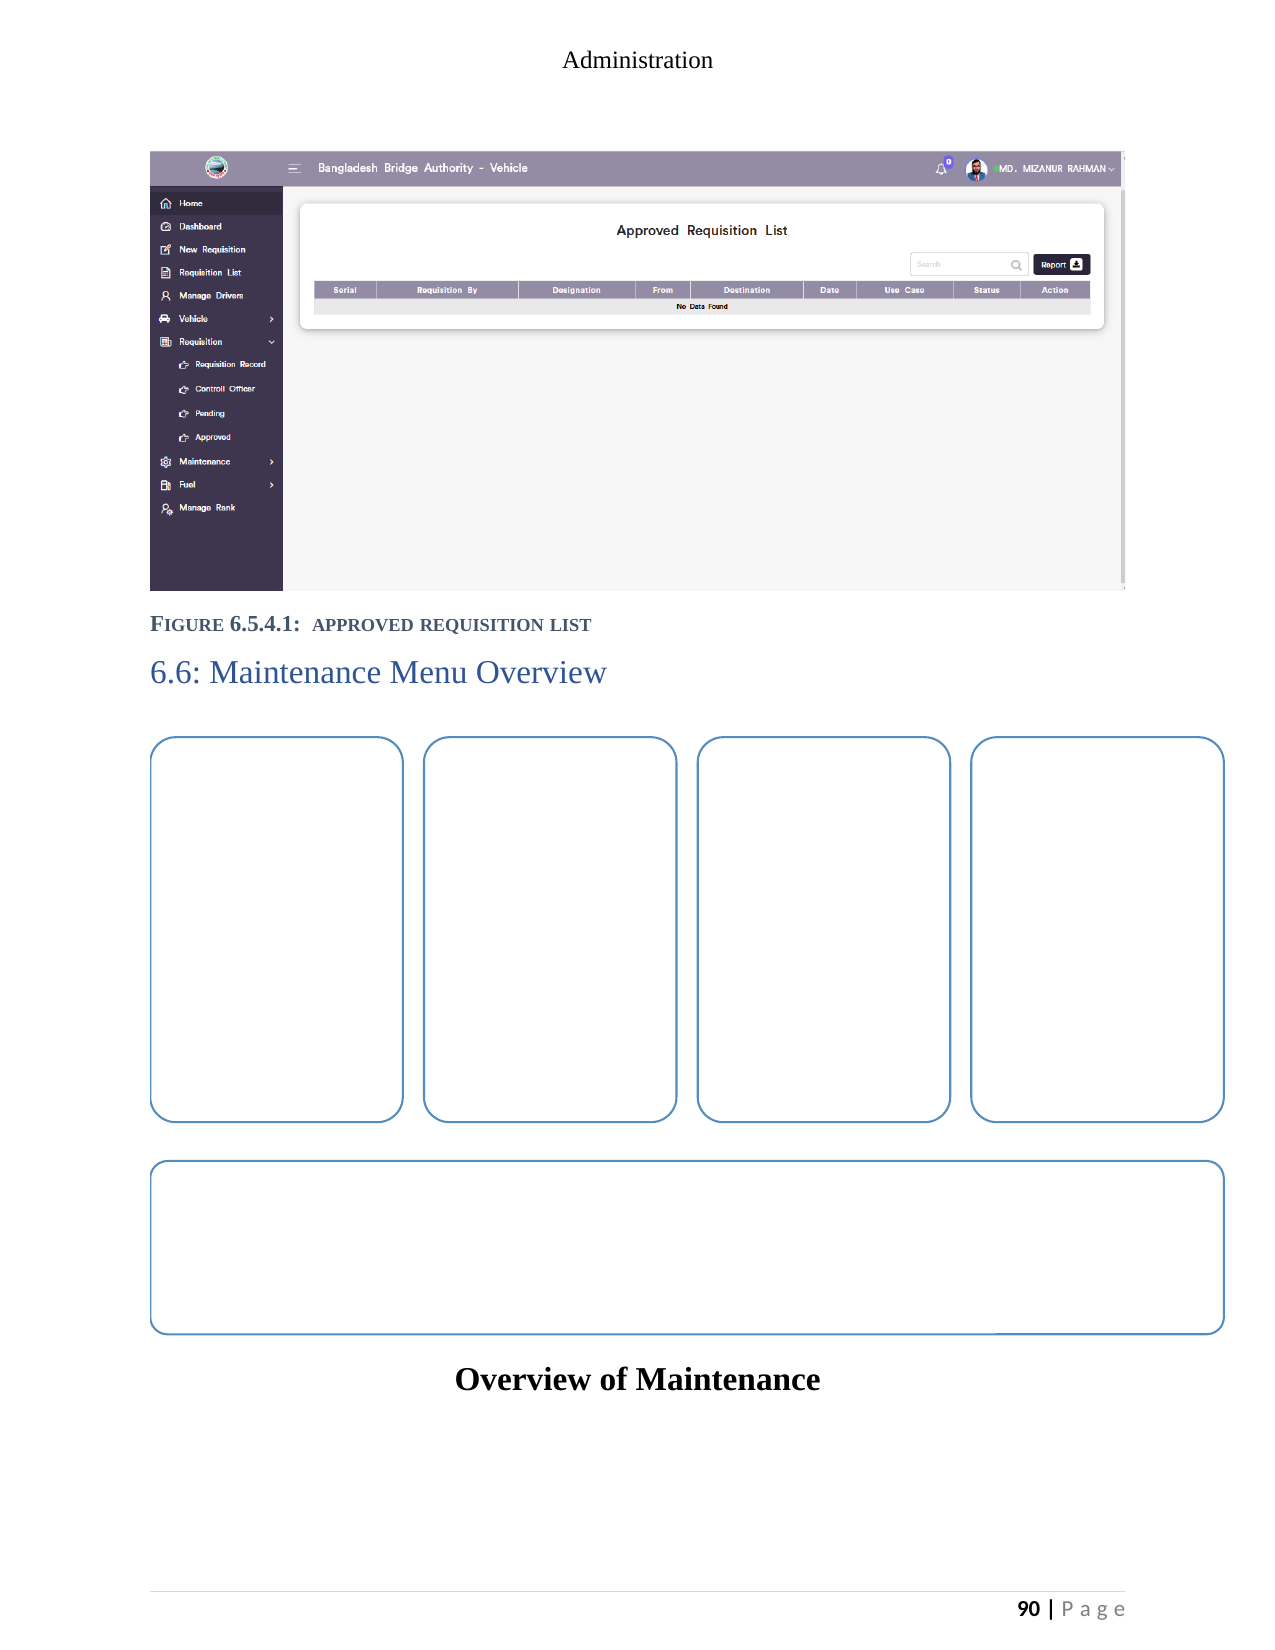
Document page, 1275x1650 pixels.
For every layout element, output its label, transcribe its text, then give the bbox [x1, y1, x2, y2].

text Overview of Maintenance [150, 738, 1125, 1170]
subtitle 6.6: Maintenance Menu Overview [150, 653, 1125, 691]
text Figure 6.5.4.1: approved requisition list [150, 609, 1125, 636]
picture [150, 150, 1125, 591]
text Overview of Maintenance [150, 1325, 1125, 1397]
